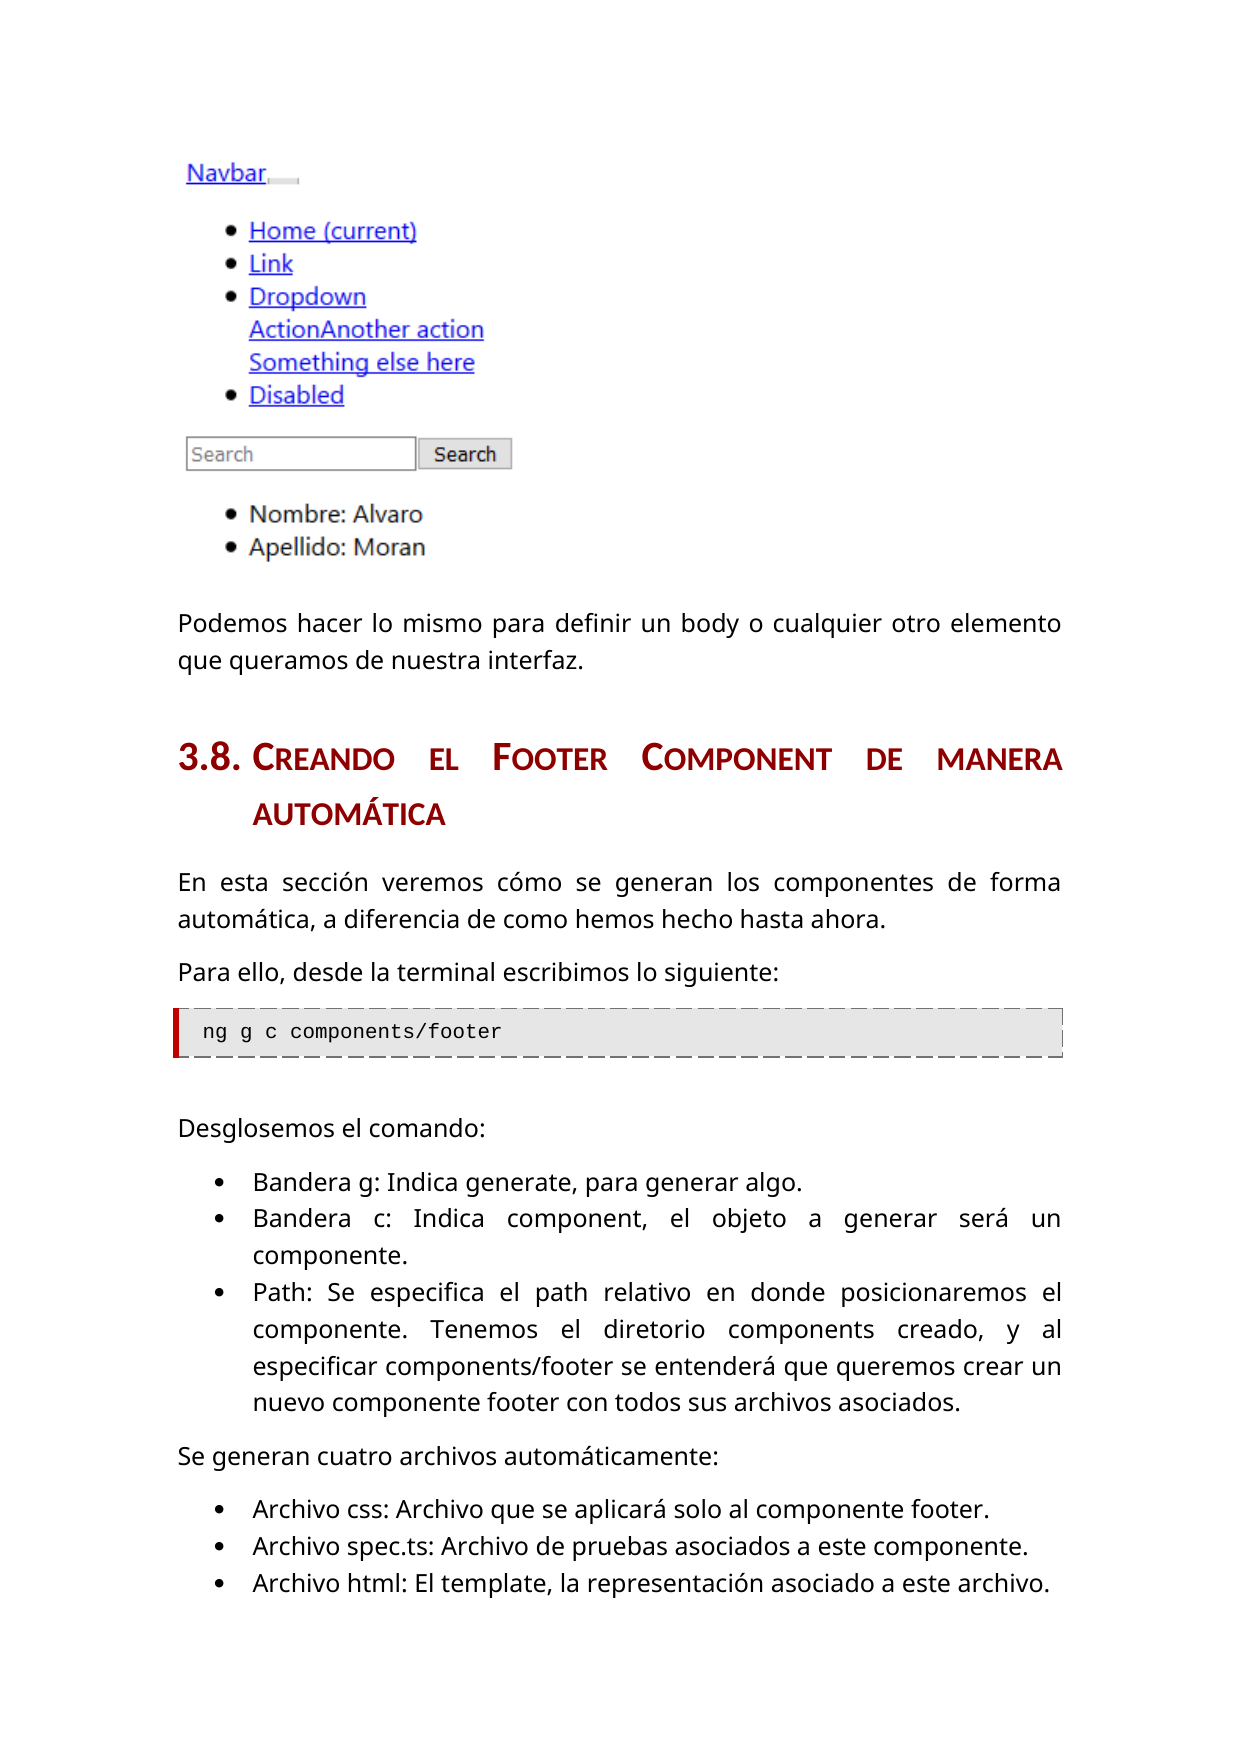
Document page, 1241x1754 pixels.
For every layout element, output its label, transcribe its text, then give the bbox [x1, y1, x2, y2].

text En esta sección veremos cómo se generan los componentes de forma automática, a diferencia de como hemos hecho hasta ahora. [177, 864, 1063, 935]
list Bandera g: Indica generate, para generar algo. [215, 1164, 1063, 1198]
list Bandera c: Indica component, el objeto a generar será un componente. [215, 1201, 1063, 1272]
text Desglosemos el comando: [177, 1111, 1063, 1145]
list Archivo html: El template, la representación asociado a este archivo. [215, 1565, 1063, 1599]
subtitle Creando el Footer Component de manera automática [177, 730, 1063, 835]
list Archivo css: Archivo que se aplicará solo al componente footer. [215, 1492, 1063, 1526]
list Path: Se especifica el path relativo en donde posicionaremos el componente. Tenemos el diretorio components creado, y al especificar components/footer se entenderá que queremos crear un nuevo componente footer con todos sus archivos asociados. [215, 1274, 1063, 1419]
text Para ello, desde la terminal escribimos lo siguiente: [177, 955, 1063, 989]
picture [177, 147, 560, 587]
list Archivo spec.ts: Archivo de pruebas asociados a este componente. [215, 1528, 1063, 1563]
text Se generan cuatro archivos automáticamente: [177, 1438, 1063, 1472]
table_header ng g c components/footer [179, 1008, 1062, 1056]
text Podemos hacer lo mismo para definir un body o cualquier otro elemento que queramos de nuestra interfaz. [177, 606, 1063, 677]
